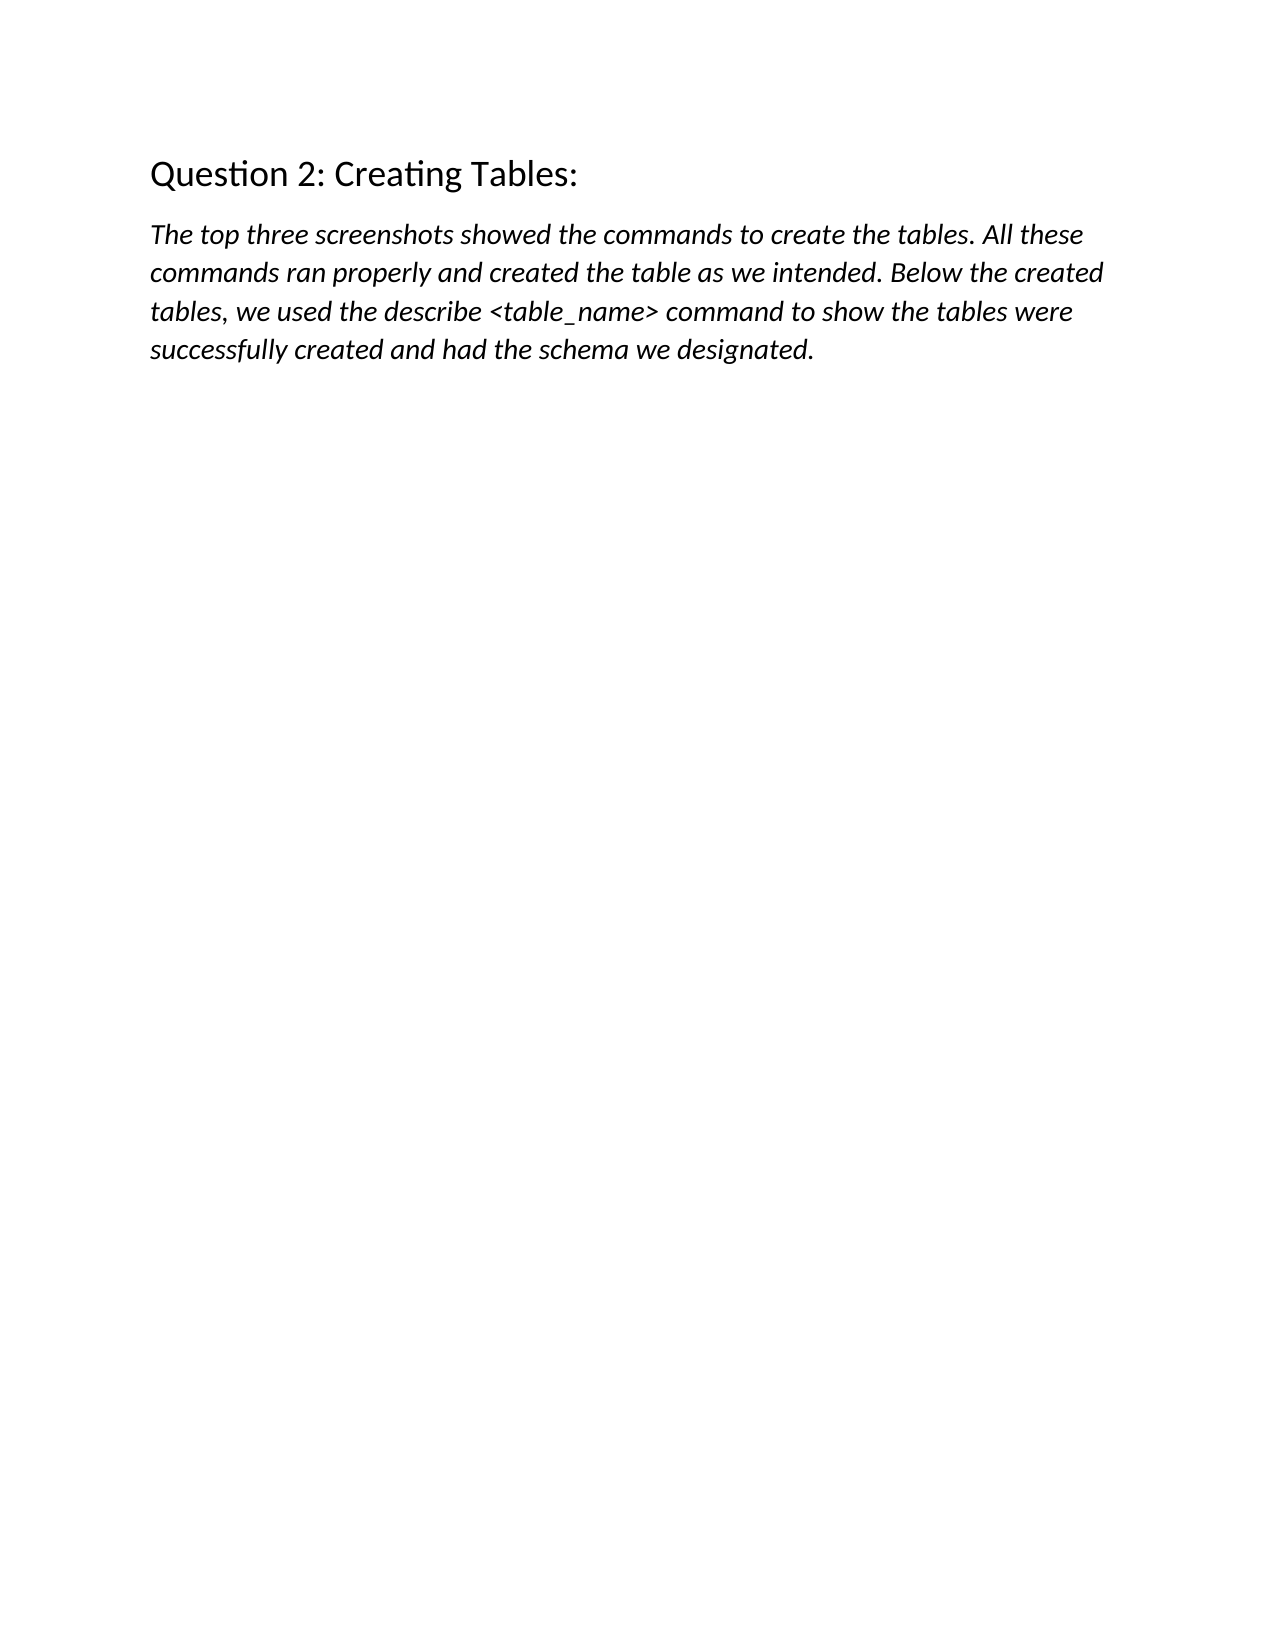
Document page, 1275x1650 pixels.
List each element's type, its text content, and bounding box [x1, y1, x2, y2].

text Question 2: Creating Tables: [150, 150, 1125, 196]
text The top three screenshots showed the commands to create the tables. All these commands ran properly and created the table as we intended. Below the created tables, we used the describe <table_name> command to show the tables were successfully created and had the schema we designated. [150, 216, 1125, 367]
